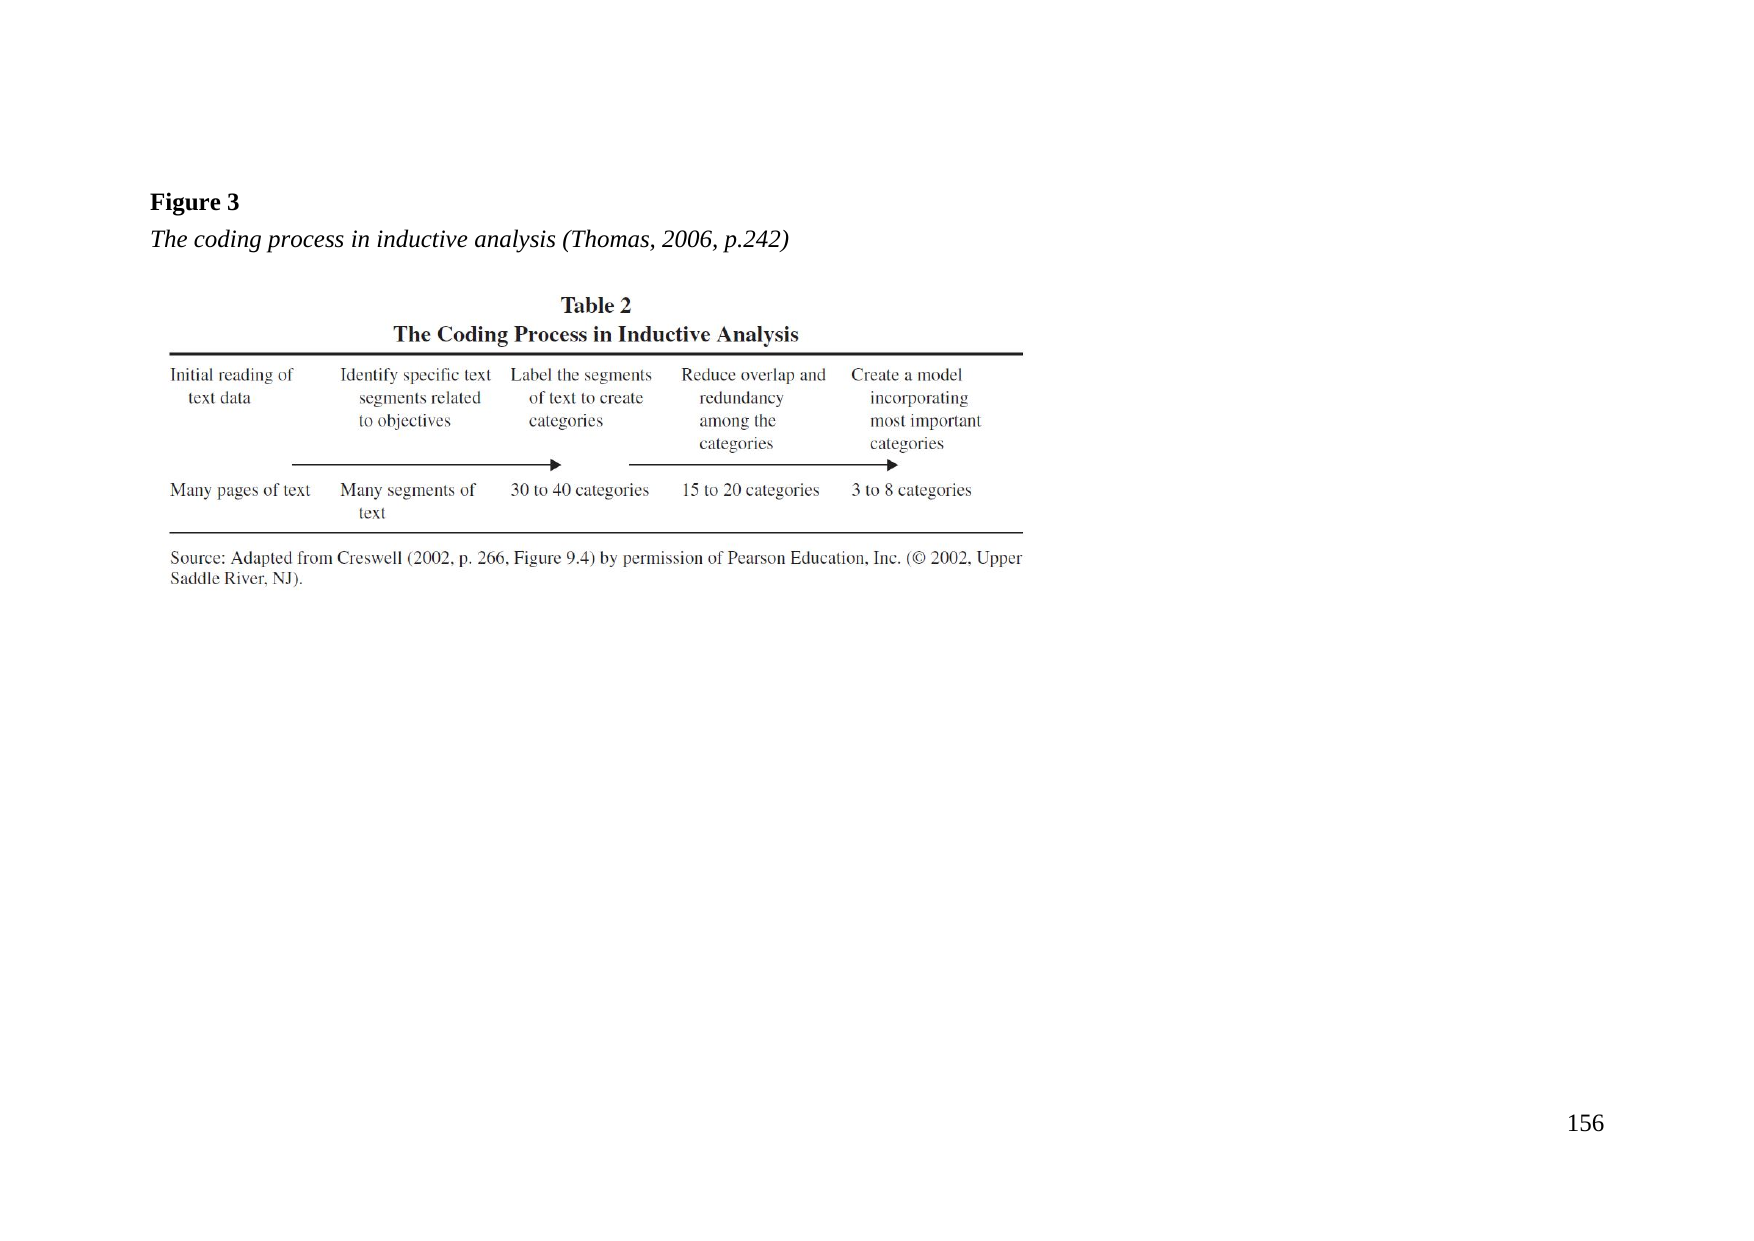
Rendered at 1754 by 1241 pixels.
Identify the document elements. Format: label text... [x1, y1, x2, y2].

subtitle Figure 3 [150, 187, 1604, 216]
picture [150, 282, 1037, 595]
text The coding process in inductive analysis (Thomas, 2006, p.242) [150, 224, 1604, 253]
